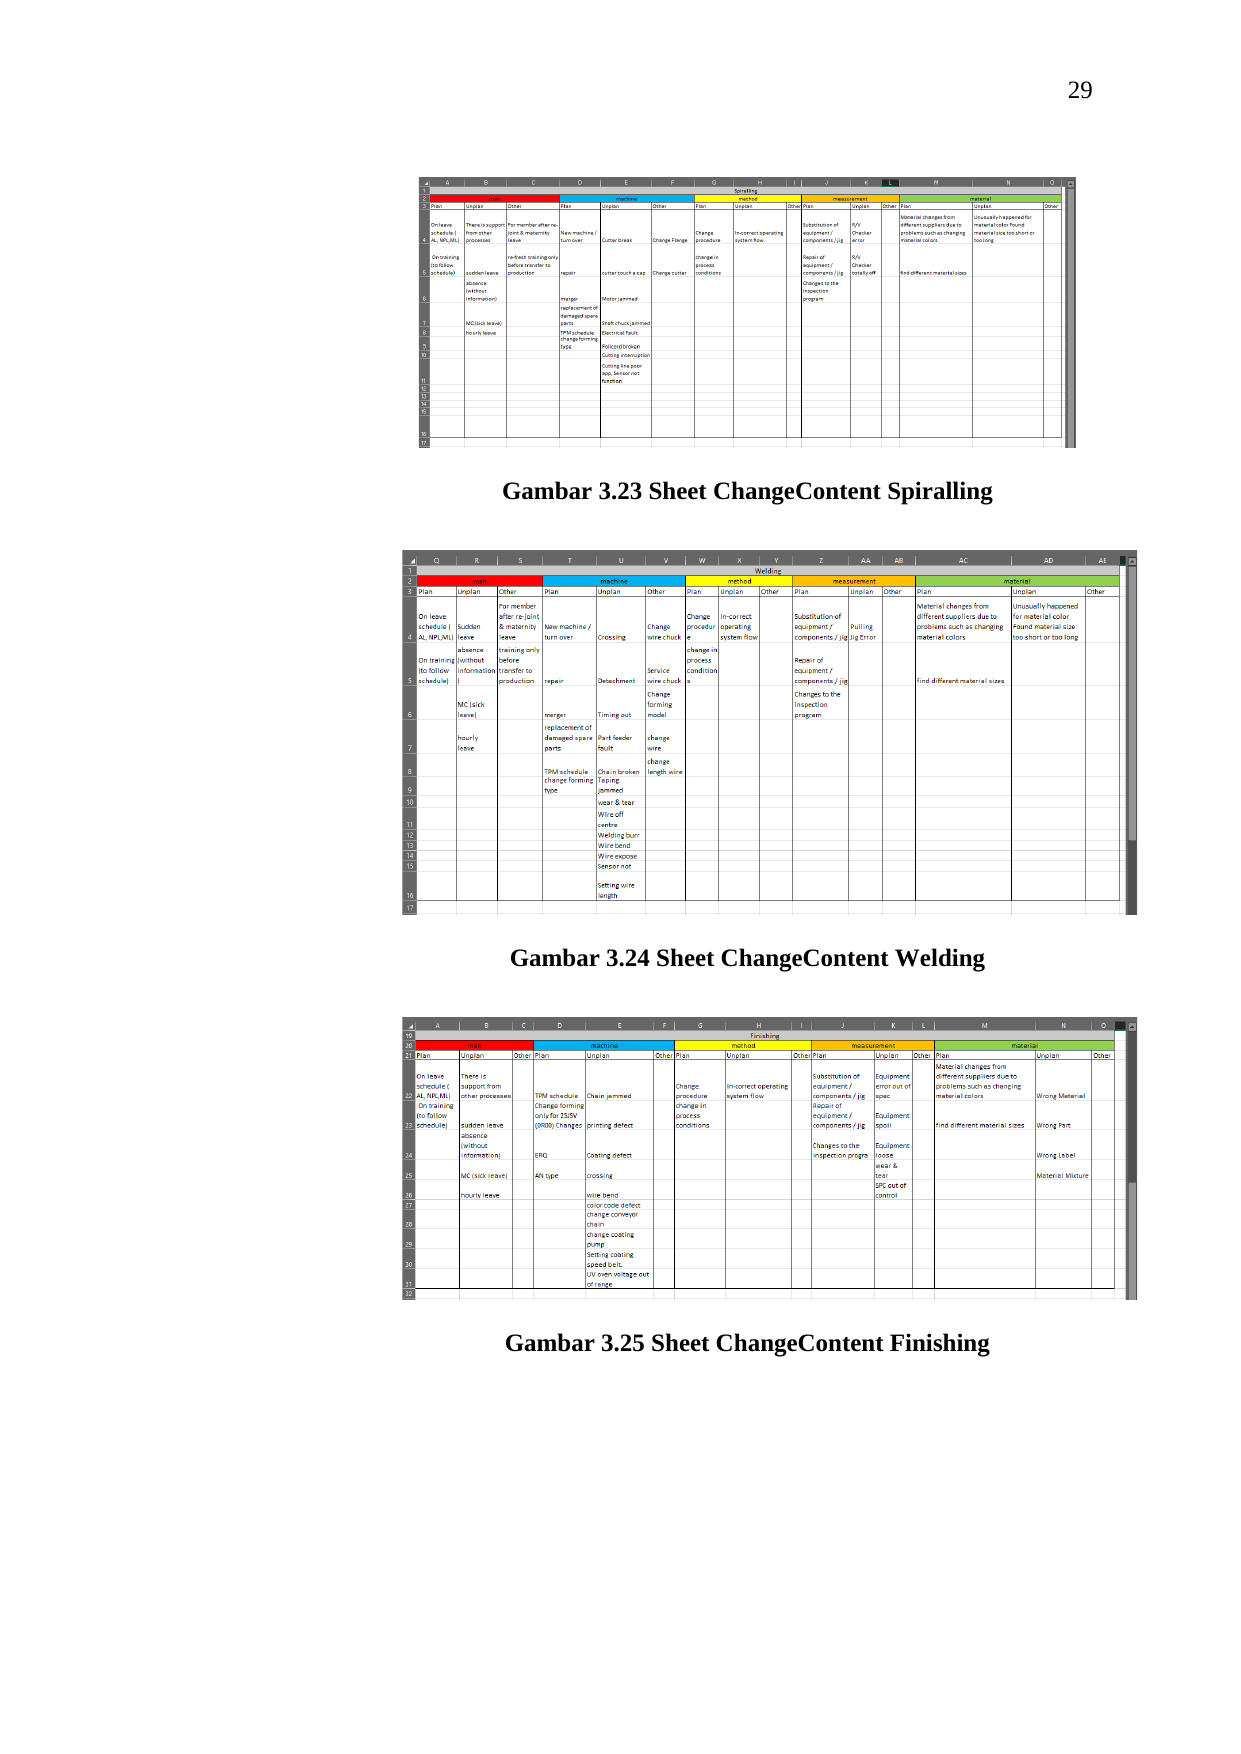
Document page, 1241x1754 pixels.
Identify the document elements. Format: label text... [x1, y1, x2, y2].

picture [402, 1017, 1138, 1300]
text Gambar 3.24 Sheet ChangeContent Welding [402, 943, 1092, 972]
text Gambar 3.25 Sheet ChangeContent Finishing [402, 1328, 1092, 1357]
text Gambar 3.23 Sheet ChangeContent Spiralling [402, 476, 1092, 505]
picture [402, 550, 1138, 915]
picture [418, 177, 1076, 448]
